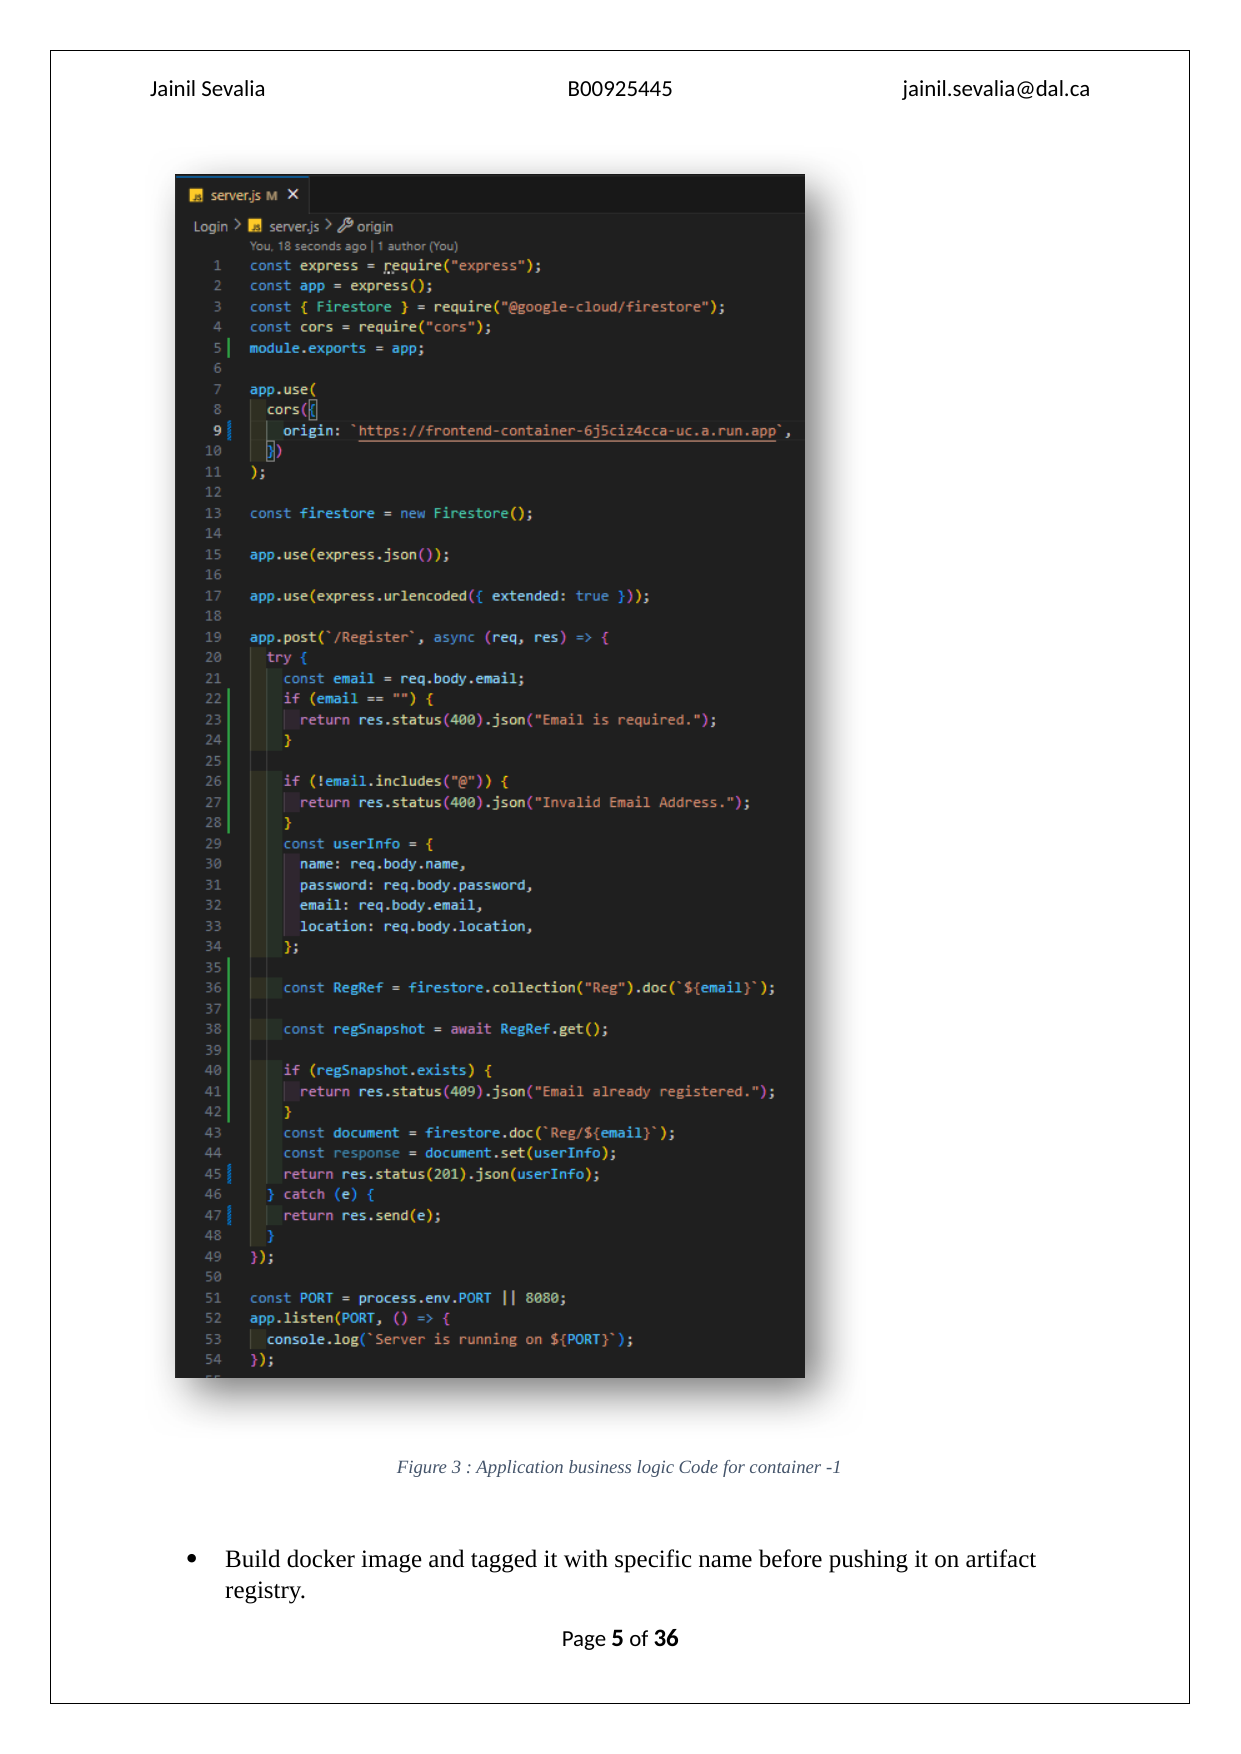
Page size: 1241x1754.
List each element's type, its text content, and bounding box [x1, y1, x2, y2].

picture [175, 174, 805, 1378]
list Build docker image and tagged it with specific name before pushing it on artifact registry. [187, 1544, 1090, 1604]
text Figure 3 : Application business logic Code for container -1 [150, 1456, 1090, 1478]
